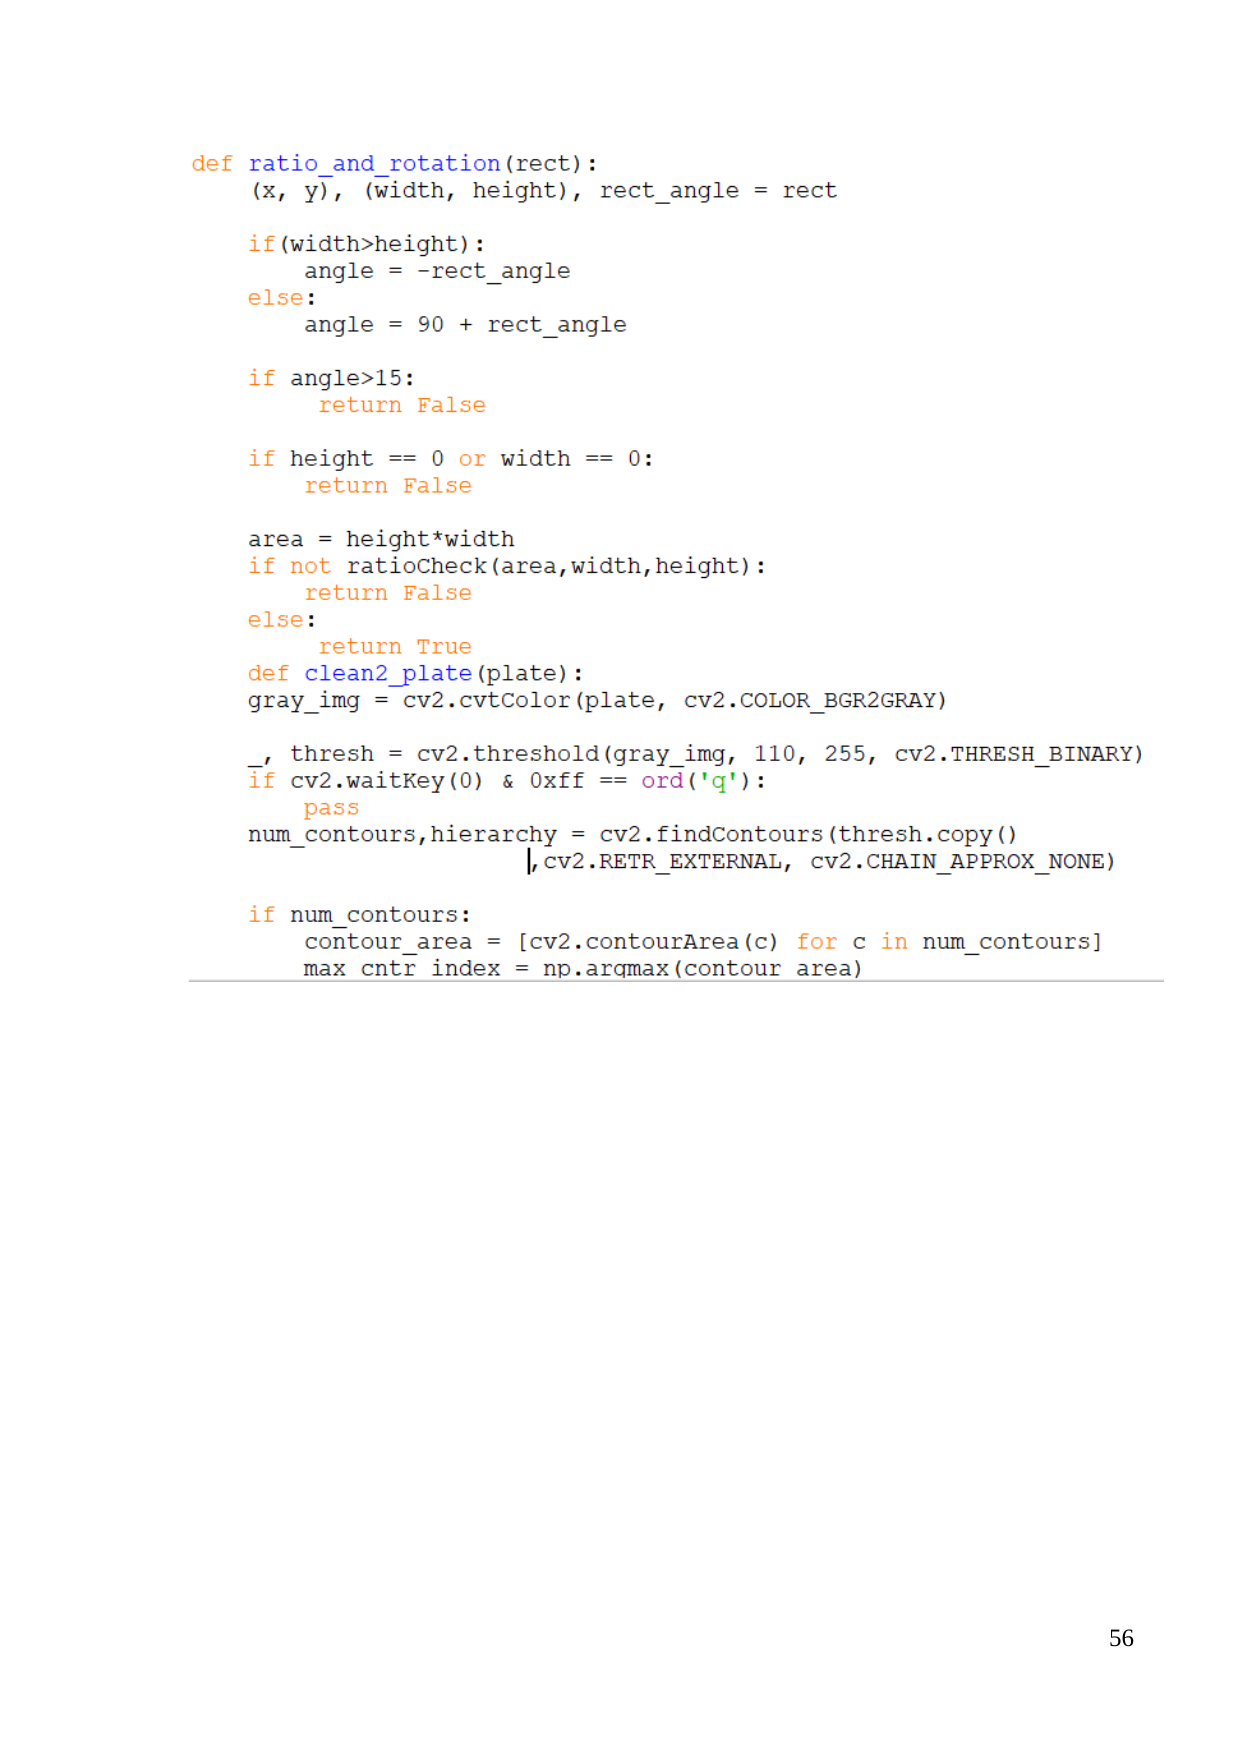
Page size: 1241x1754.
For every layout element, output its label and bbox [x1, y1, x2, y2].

picture [188, 150, 1164, 982]
